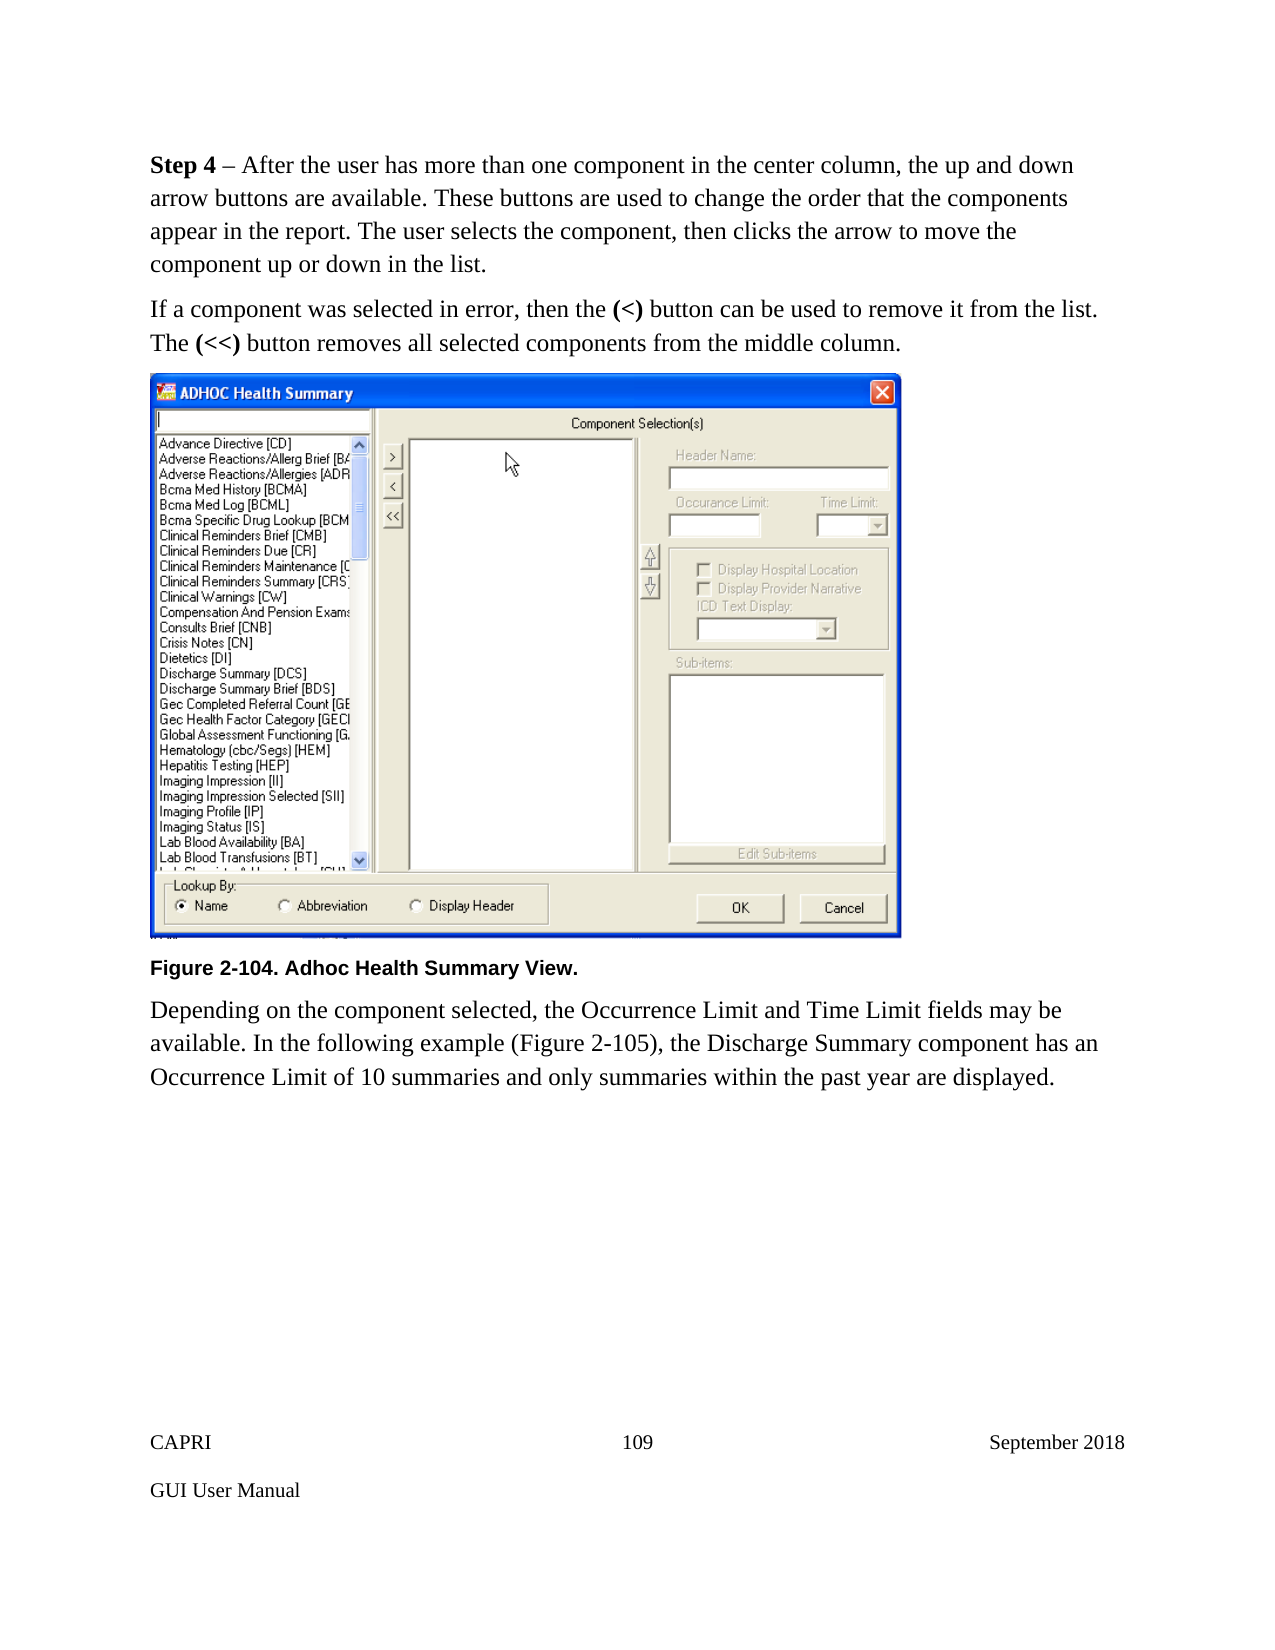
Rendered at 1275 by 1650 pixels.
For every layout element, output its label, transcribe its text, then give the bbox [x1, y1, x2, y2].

text Depending on the component selected, the Occurrence Limit and Time Limit fields may be available. In the following example (Figure 2-90), the Discharge Summary component has an Occurrence Limit of 10 summaries and only summaries within the past year are displayed. [150, 996, 1125, 1090]
text If a component was selected in error, then the (<) button can be used to remove it from the list. The (<<) button removes all selected components from the middle column. [150, 294, 1125, 356]
text Step 4 – After the user has more than one component in the center column, the up and down arrow buttons are available. These buttons are used to change the order that the components appear in the report. The user selects the component, then clicks the arrow to move the component up or down in the list. [150, 150, 1125, 278]
picture [150, 373, 902, 939]
text Figure 2-89. Adhoc Health Summary View. [150, 956, 1125, 979]
